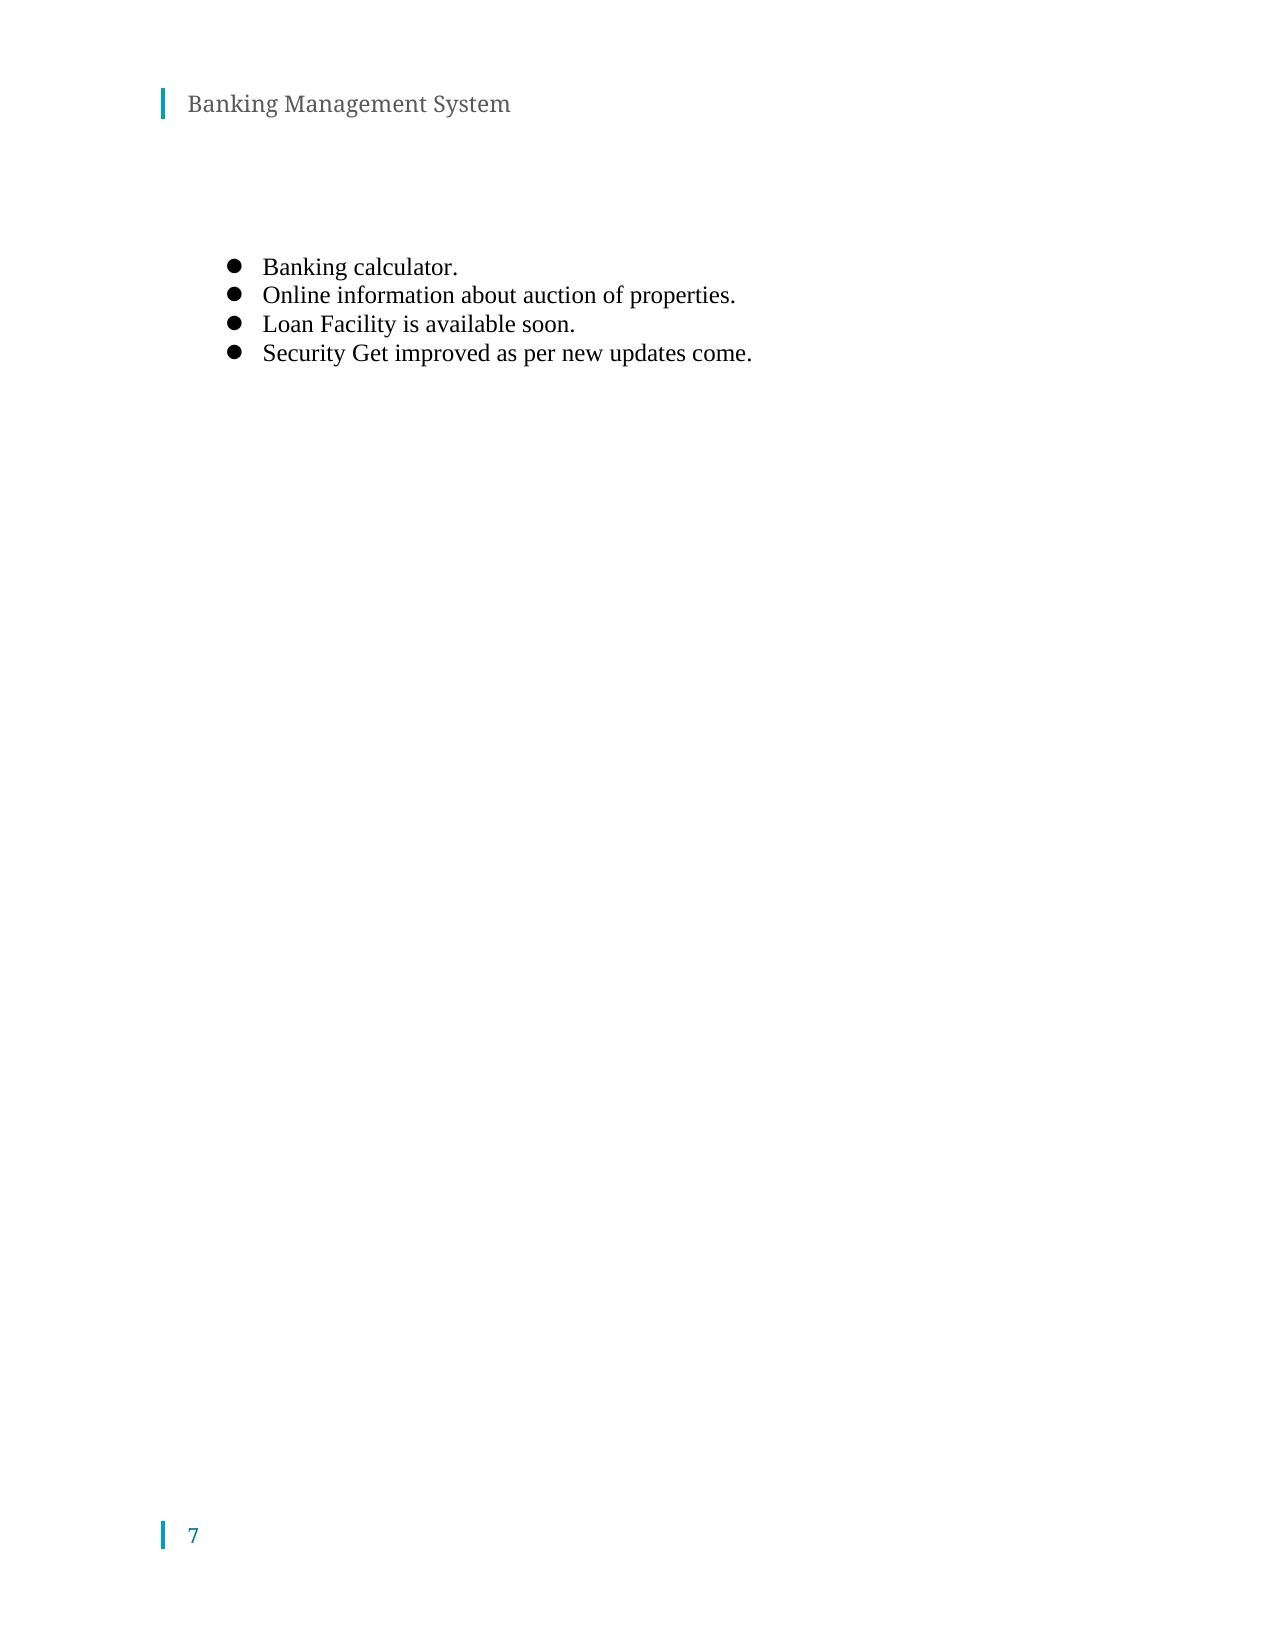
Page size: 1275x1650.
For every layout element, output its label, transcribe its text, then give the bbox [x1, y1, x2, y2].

list Online information about auction of properties. [225, 281, 1087, 309]
list Banking calculator. [225, 252, 1087, 281]
list Security Get improved as per new updates come. [225, 338, 1087, 367]
list Loan Facility is available soon. [225, 309, 1087, 338]
